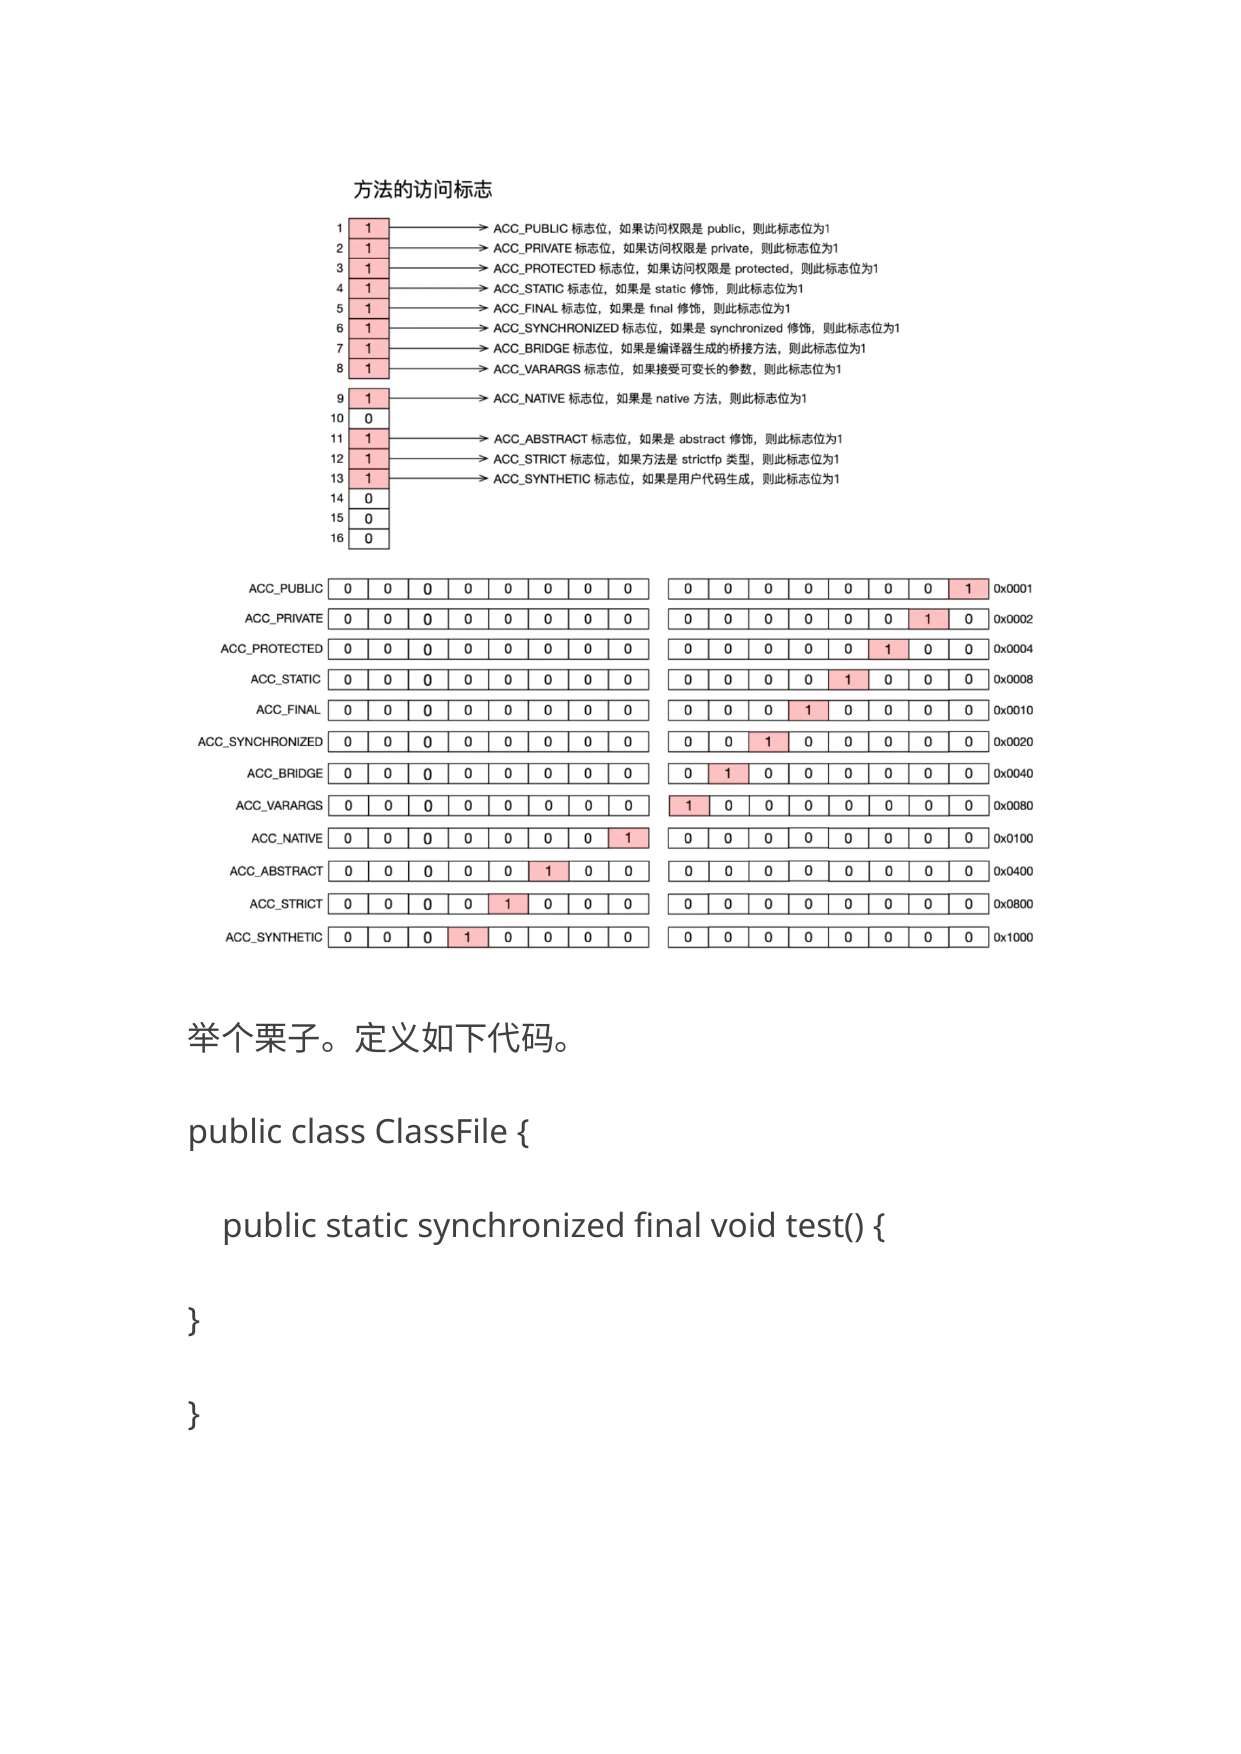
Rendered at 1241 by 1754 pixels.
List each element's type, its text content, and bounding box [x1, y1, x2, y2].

text 举个栗子。定义如下代码。 [187, 1004, 1053, 1069]
picture [187, 162, 1053, 958]
text } [187, 1286, 1053, 1351]
text } [187, 1380, 1053, 1445]
text public class ClassFile { [187, 1098, 1053, 1163]
text public static synchronized final void test() { [187, 1192, 1053, 1257]
